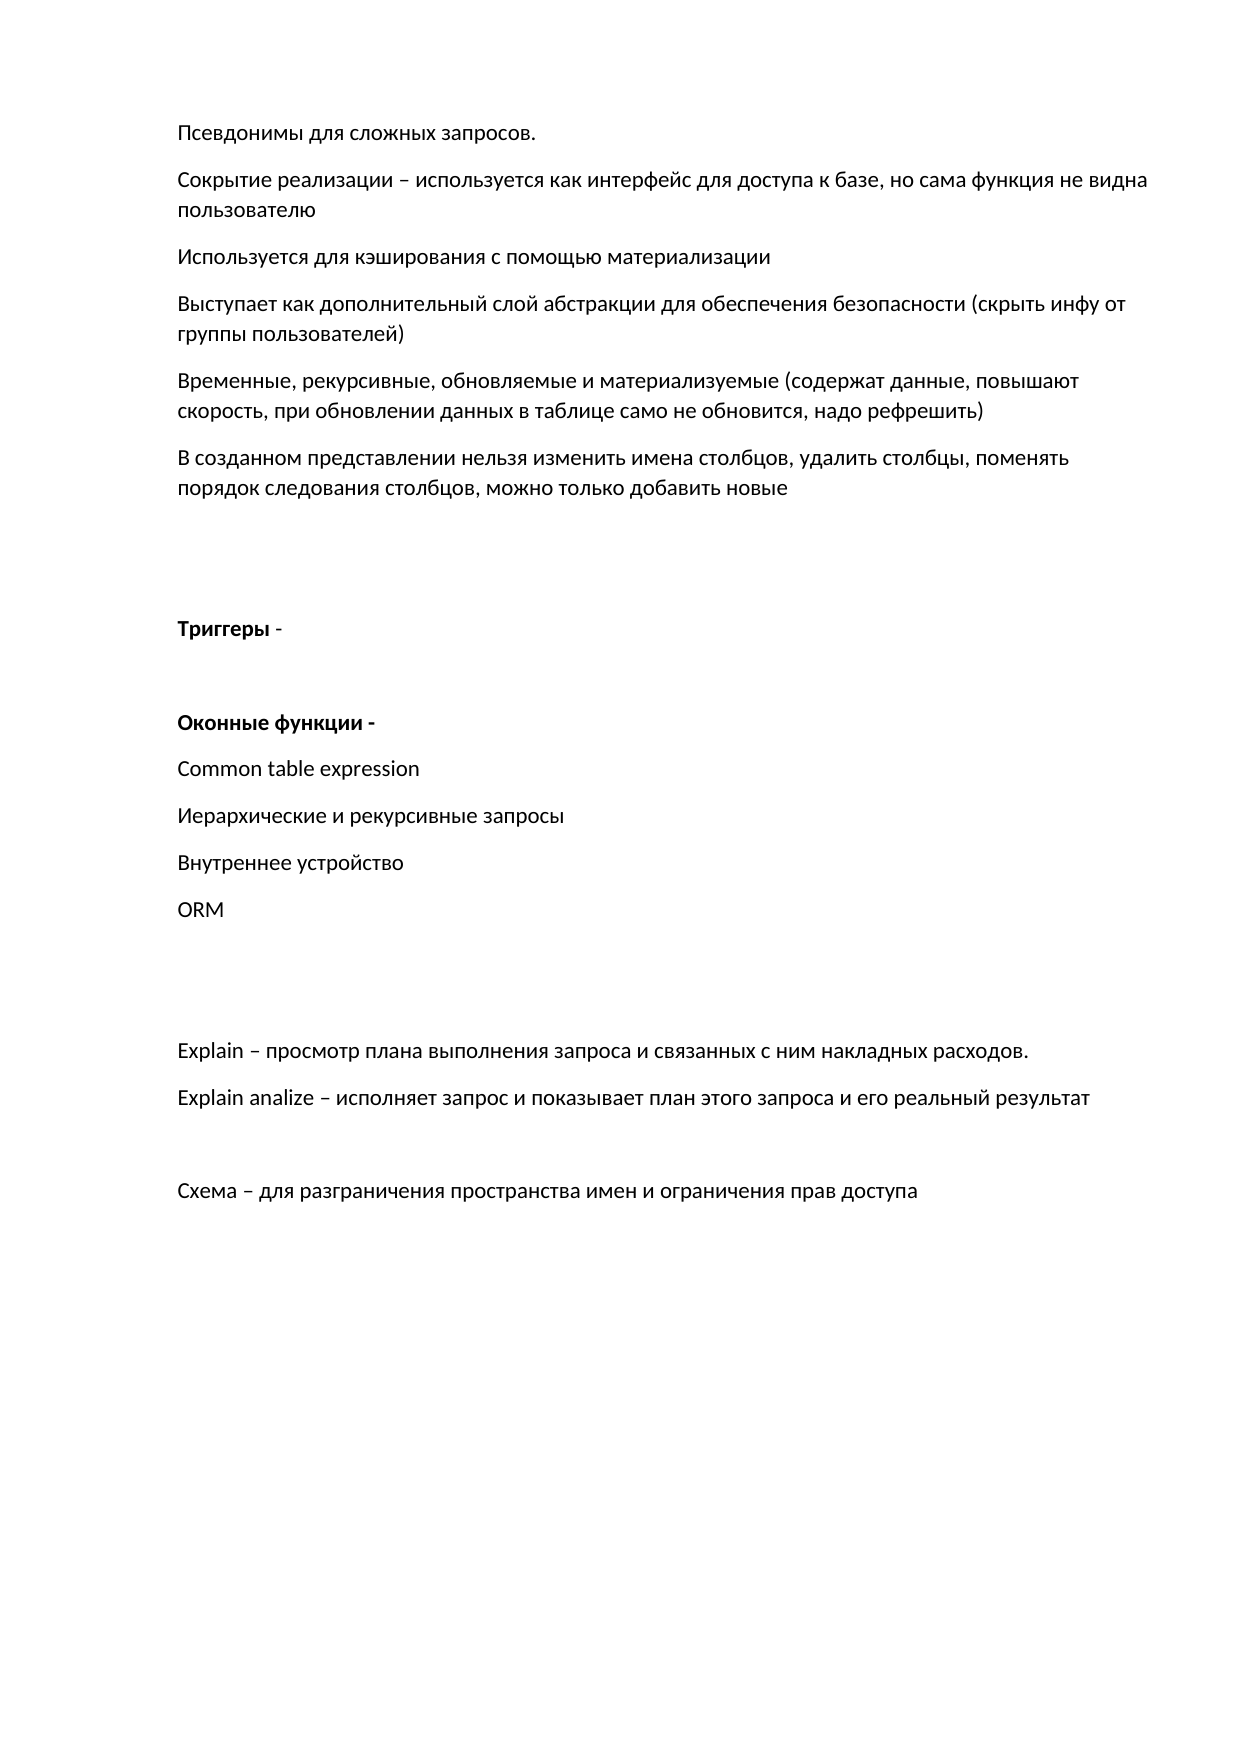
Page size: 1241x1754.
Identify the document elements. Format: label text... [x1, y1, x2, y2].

text Псевдонимы для сложных запросов. [177, 118, 1152, 146]
text ORM [177, 895, 1152, 923]
text Выступает как дополнительный слой абстракции для обеспечения безопасности (скрыть инфу от группы пользователей) [177, 289, 1152, 347]
text Используется для кэширования с помощью материализации [177, 242, 1152, 270]
text Триггеры - [177, 614, 1152, 642]
text Оконные функции - [177, 708, 1152, 736]
text Explain analize – исполняет запрос и показывает план этого запроса и его реальный результат [177, 1083, 1152, 1111]
text Внутреннее устройство [177, 848, 1152, 876]
text В созданном представлении нельзя изменить имена столбцов, удалить столбцы, поменять порядок следования столбцов, можно только добавить новые [177, 443, 1152, 501]
text Сокрытие реализации – используется как интерфейс для доступа к базе, но сама функция не видна пользователю [177, 165, 1152, 223]
text Схема – для разграничения пространства имен и ограничения прав доступа [177, 1176, 1152, 1204]
text Explain – просмотр плана выполнения запроса и связанных с ним накладных расходов. [177, 1036, 1152, 1064]
text Временные, рекурсивные, обновляемые и материализуемые (содержат данные, повышают скорость, при обновлении данных в таблице само не обновится, надо рефрешить) [177, 366, 1152, 424]
text Иерархические и рекурсивные запросы [177, 801, 1152, 829]
text Common table expression [177, 754, 1152, 783]
